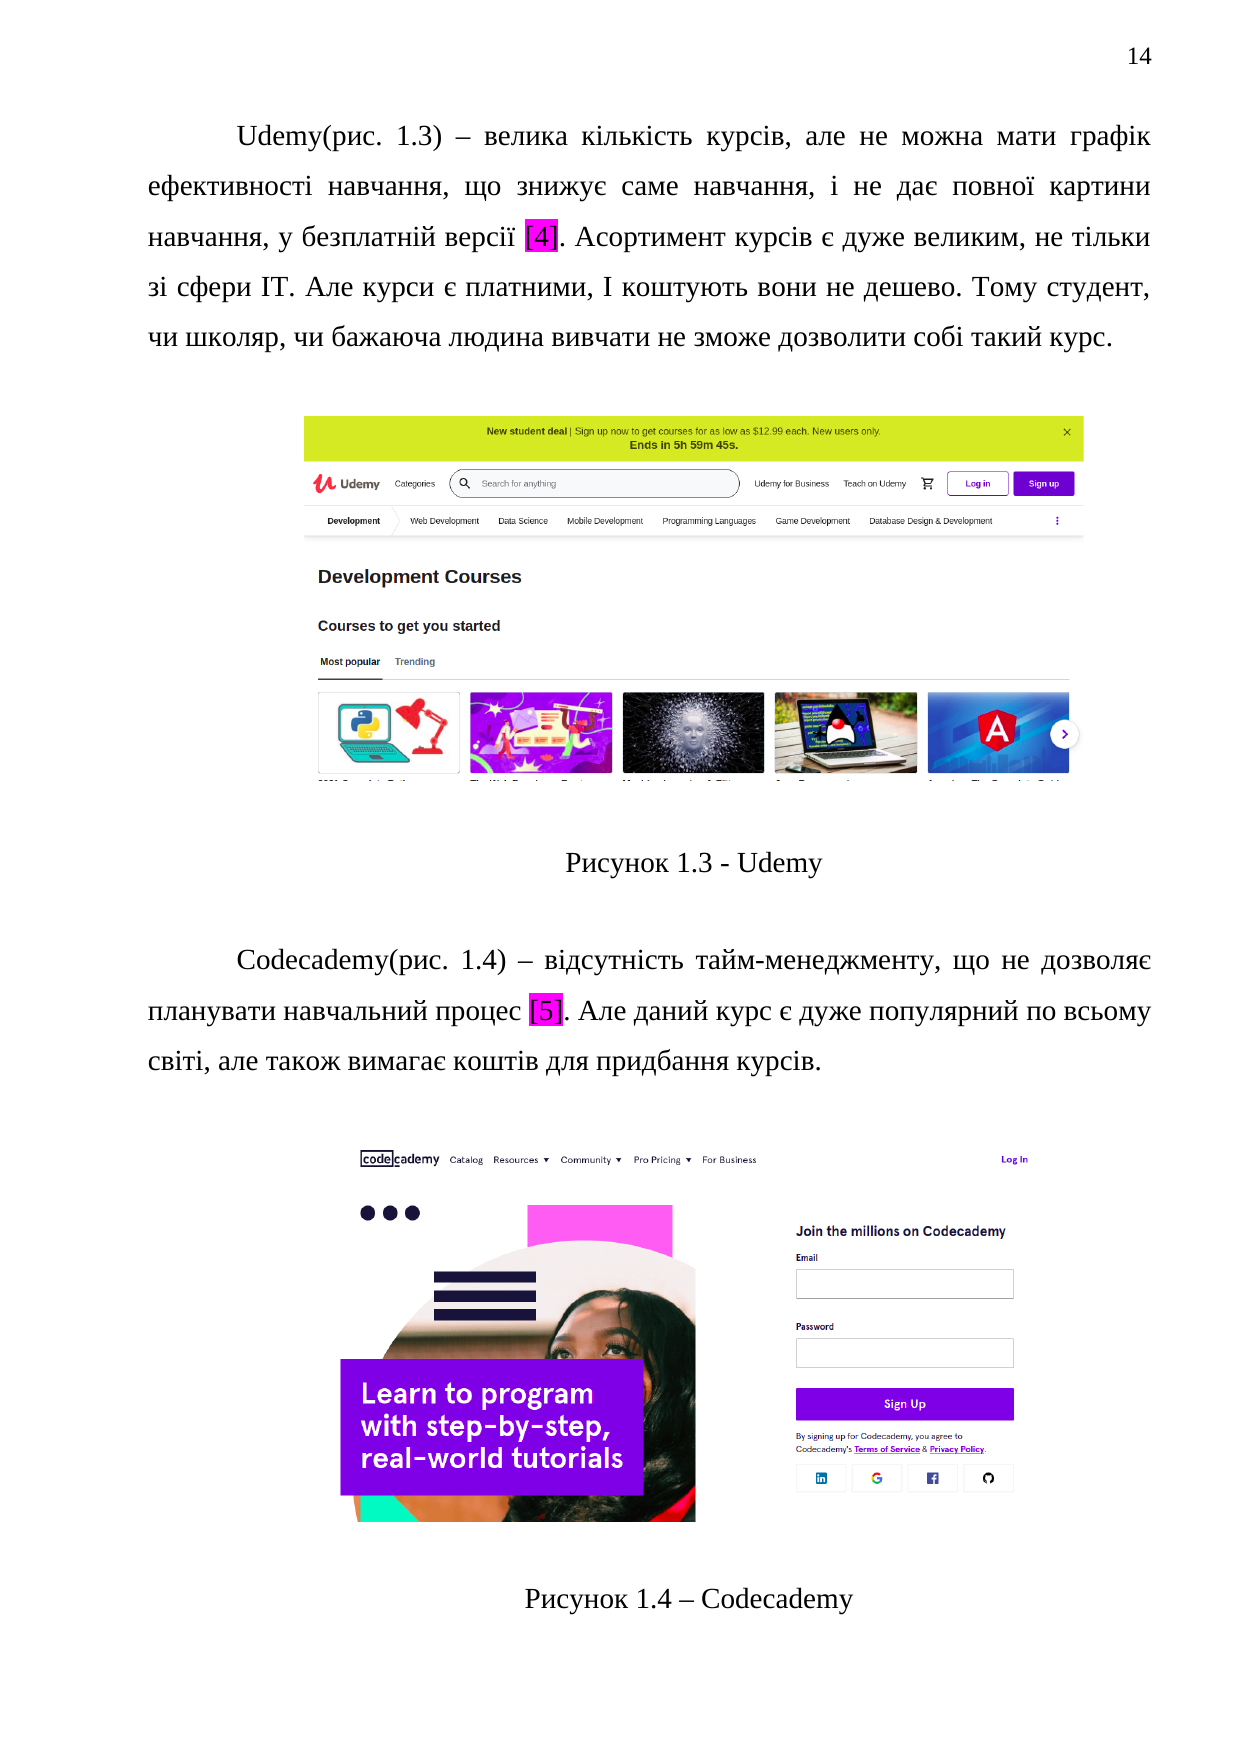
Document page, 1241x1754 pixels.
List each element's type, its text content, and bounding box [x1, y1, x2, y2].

text Udemy(рис. 1.3) – велика кількість курсів, але не можна мати графік ефективності навчання, що знижує саме навчання, і не дає повної картини навчання, у безплатній версії [4]. Асортимент курсів є дуже великим, не тільки зі сфери IT. Але курси є платними, І коштують вони не дешево. Тому студент, чи школяр, чи бажаюча людина вивчати не зможе дозволити собі такий курс. [148, 118, 1152, 353]
picture [304, 416, 1084, 781]
text Codecademy(рис. 1.4) – відсутність тайм-менеджменту, що не дозволяє планувати навчальний процес [5]. Але даний курс є дуже популярний по всьому світі, але також вимагає коштів для придбання курсів. [148, 942, 1152, 1077]
text Рисунок 1.4 – Codecademy [148, 1581, 1152, 1615]
picture [305, 1140, 1083, 1522]
text Рисунок 1.3 - Udemy [148, 845, 1152, 879]
